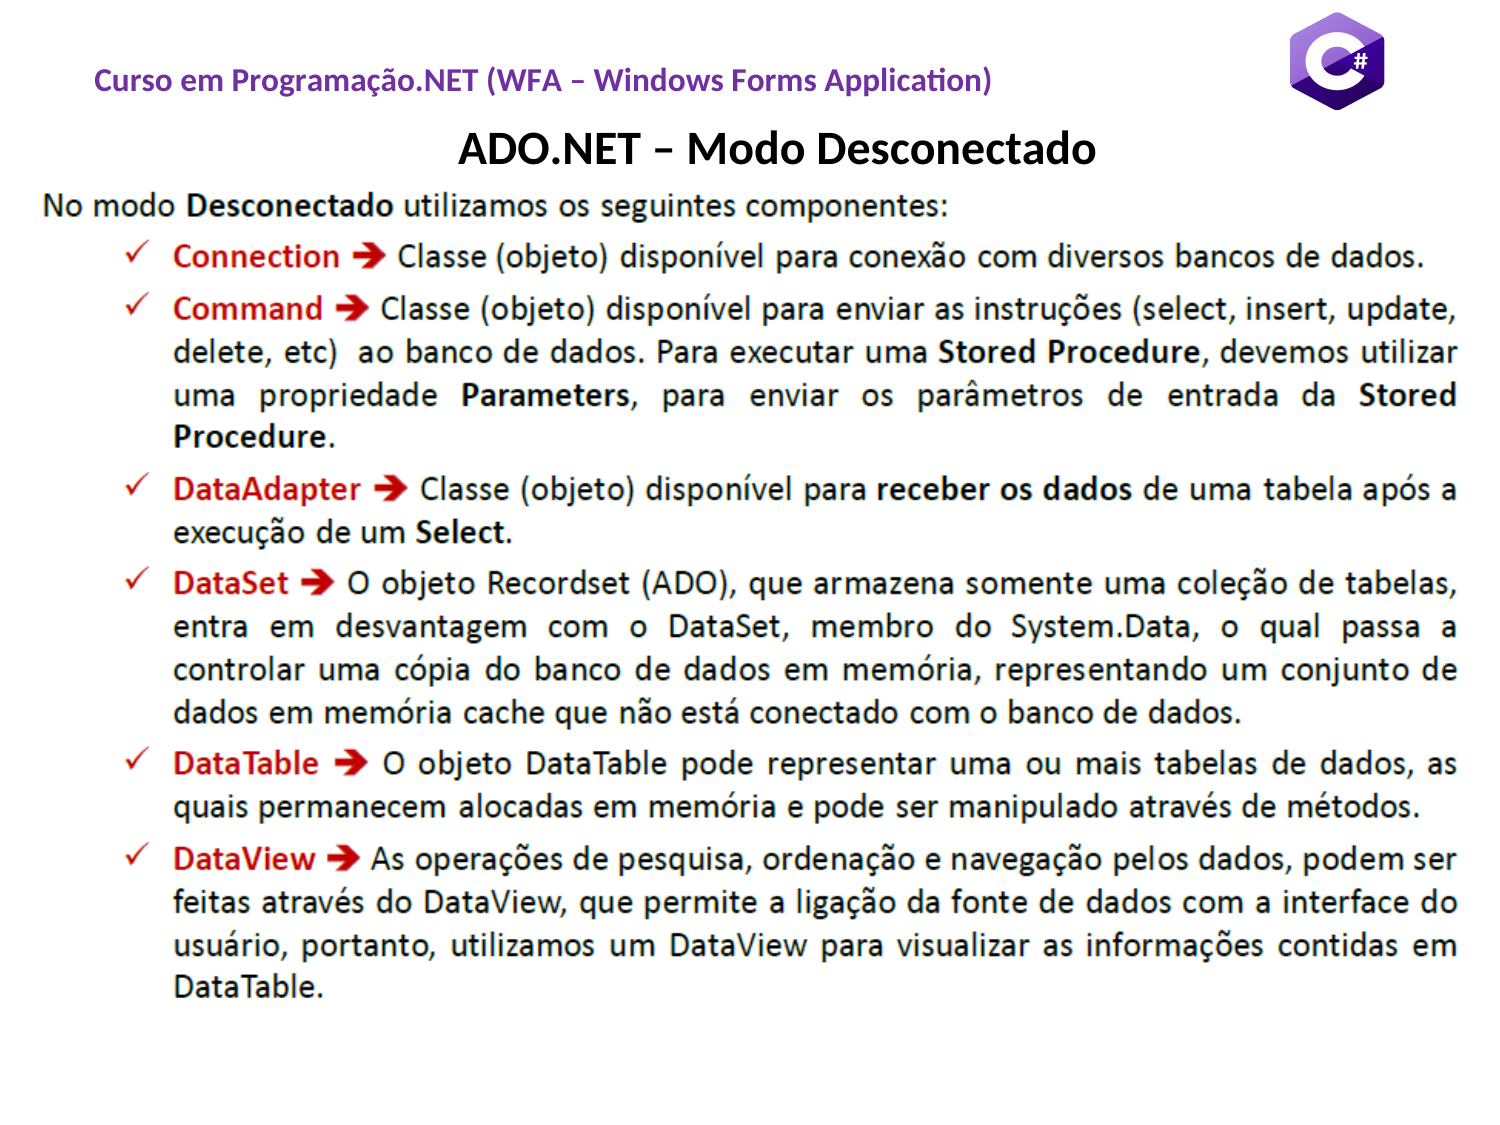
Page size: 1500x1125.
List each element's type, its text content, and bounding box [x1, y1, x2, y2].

subtitle ADO.NET – Modo Desconectado [88, 118, 1467, 177]
picture [35, 186, 1467, 1015]
picture [1284, 9, 1389, 113]
